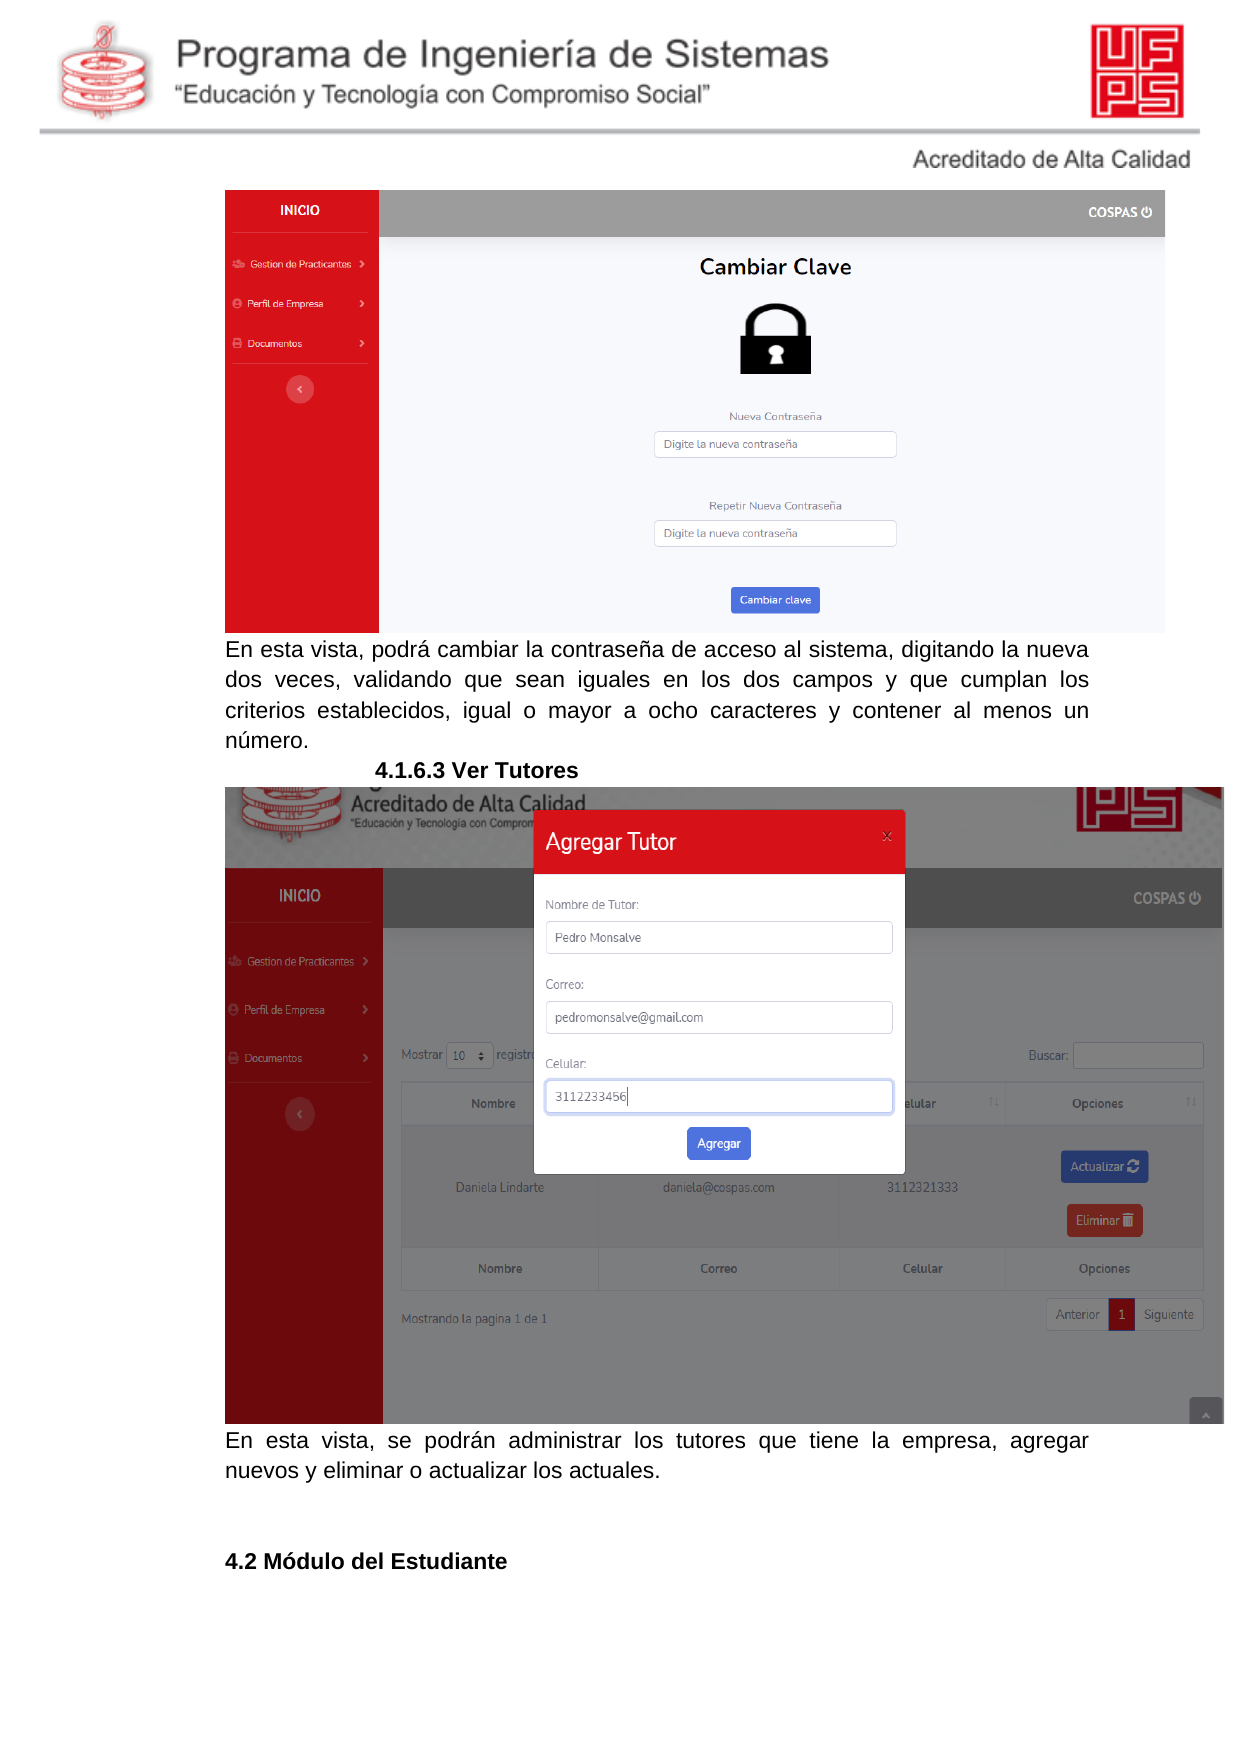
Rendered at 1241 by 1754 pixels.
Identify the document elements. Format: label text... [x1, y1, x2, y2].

text En esta vista, podrá cambiar la contraseña de acceso al sistema, digitando la nueva dos veces, validando que sean iguales en los dos campos y que cumplan los criterios establecidos, igual o mayor a ocho caracteres y contener al menos un número. [225, 636, 1090, 753]
text En esta vista, se podrán administrar los tutores que tiene la empresa, agregar nuevos y eliminar o actualizar los actuales. [225, 1427, 1090, 1483]
picture [225, 787, 1225, 1424]
picture [39, 18, 1201, 168]
text 4.1.6.3 Ver Tutores [225, 757, 1090, 783]
text 4.2 Módulo del Estudiante [150, 1548, 1090, 1574]
picture [225, 190, 1166, 633]
